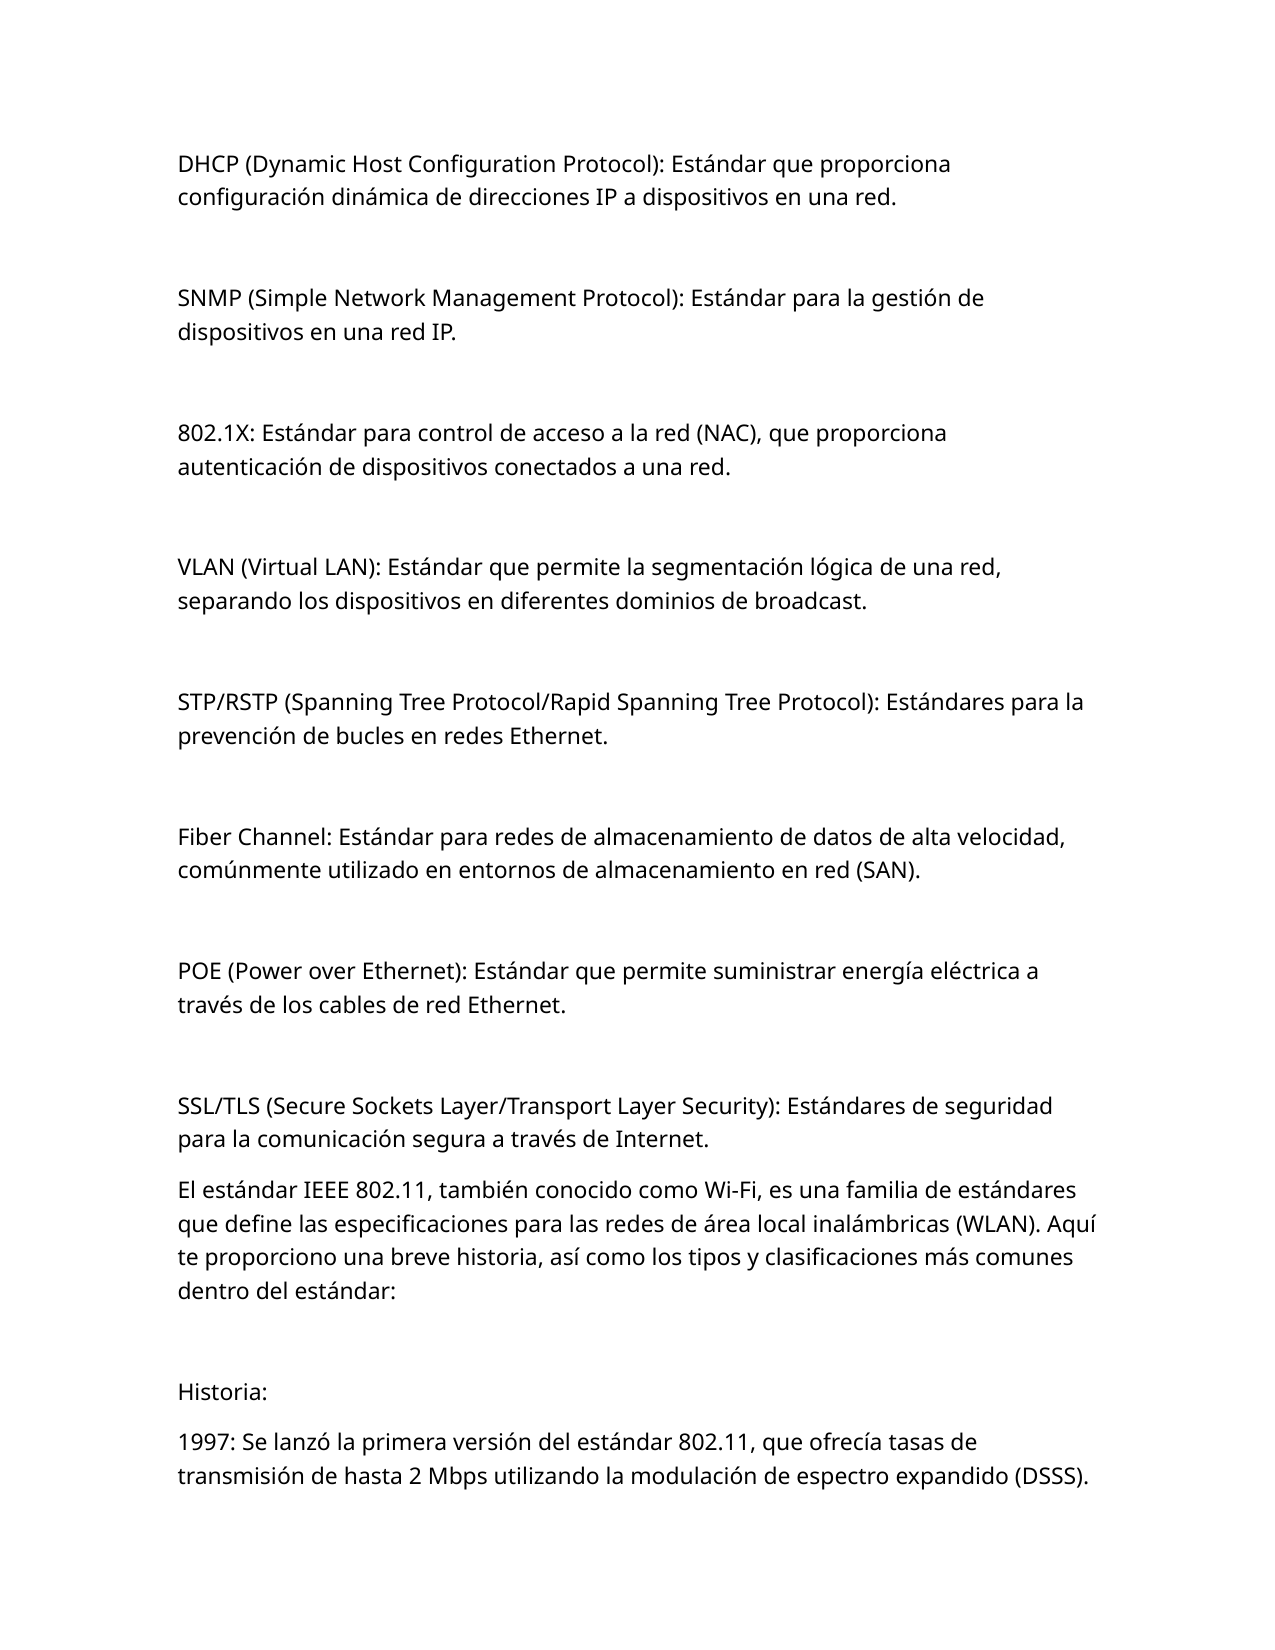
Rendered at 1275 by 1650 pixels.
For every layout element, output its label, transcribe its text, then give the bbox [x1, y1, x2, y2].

text Historia: [177, 1376, 1098, 1407]
text VLAN (Virtual LAN): Estándar que permite la segmentación lógica de una red, separando los dispositivos en diferentes dominios de broadcast. [177, 551, 1098, 616]
text SNMP (Simple Network Management Protocol): Estándar para la gestión de dispositivos en una red IP. [177, 282, 1098, 347]
text 802.1X: Estándar para control de acceso a la red (NAC), que proporciona autenticación de dispositivos conectados a una red. [177, 417, 1098, 482]
text El estándar IEEE 802.11, también conocido como Wi-Fi, es una familia de estándares que define las especificaciones para las redes de área local inalámbricas (WLAN). Aquí te proporciono una breve historia, así como los tipos y clasificaciones más comunes dentro del estándar: [177, 1174, 1098, 1306]
text POE (Power over Ethernet): Estándar que permite suministrar energía eléctrica a través de los cables de red Ethernet. [177, 955, 1098, 1020]
text SSL/TLS (Secure Sockets Layer/Transport Layer Security): Estándares de seguridad para la comunicación segura a través de Internet. [177, 1090, 1098, 1155]
text DHCP (Dynamic Host Configuration Protocol): Estándar que proporciona configuración dinámica de direcciones IP a dispositivos en una red. [177, 148, 1098, 213]
text STP/RSTP (Spanning Tree Protocol/Rapid Spanning Tree Protocol): Estándares para la prevención de bucles en redes Ethernet. [177, 686, 1098, 751]
text Fiber Channel: Estándar para redes de almacenamiento de datos de alta velocidad, comúnmente utilizado en entornos de almacenamiento en red (SAN). [177, 821, 1098, 886]
text 1997: Se lanzó la primera versión del estándar 802.11, que ofrecía tasas de transmisión de hasta 2 Mbps utilizando la modulación de espectro expandido (DSSS). [177, 1426, 1098, 1491]
